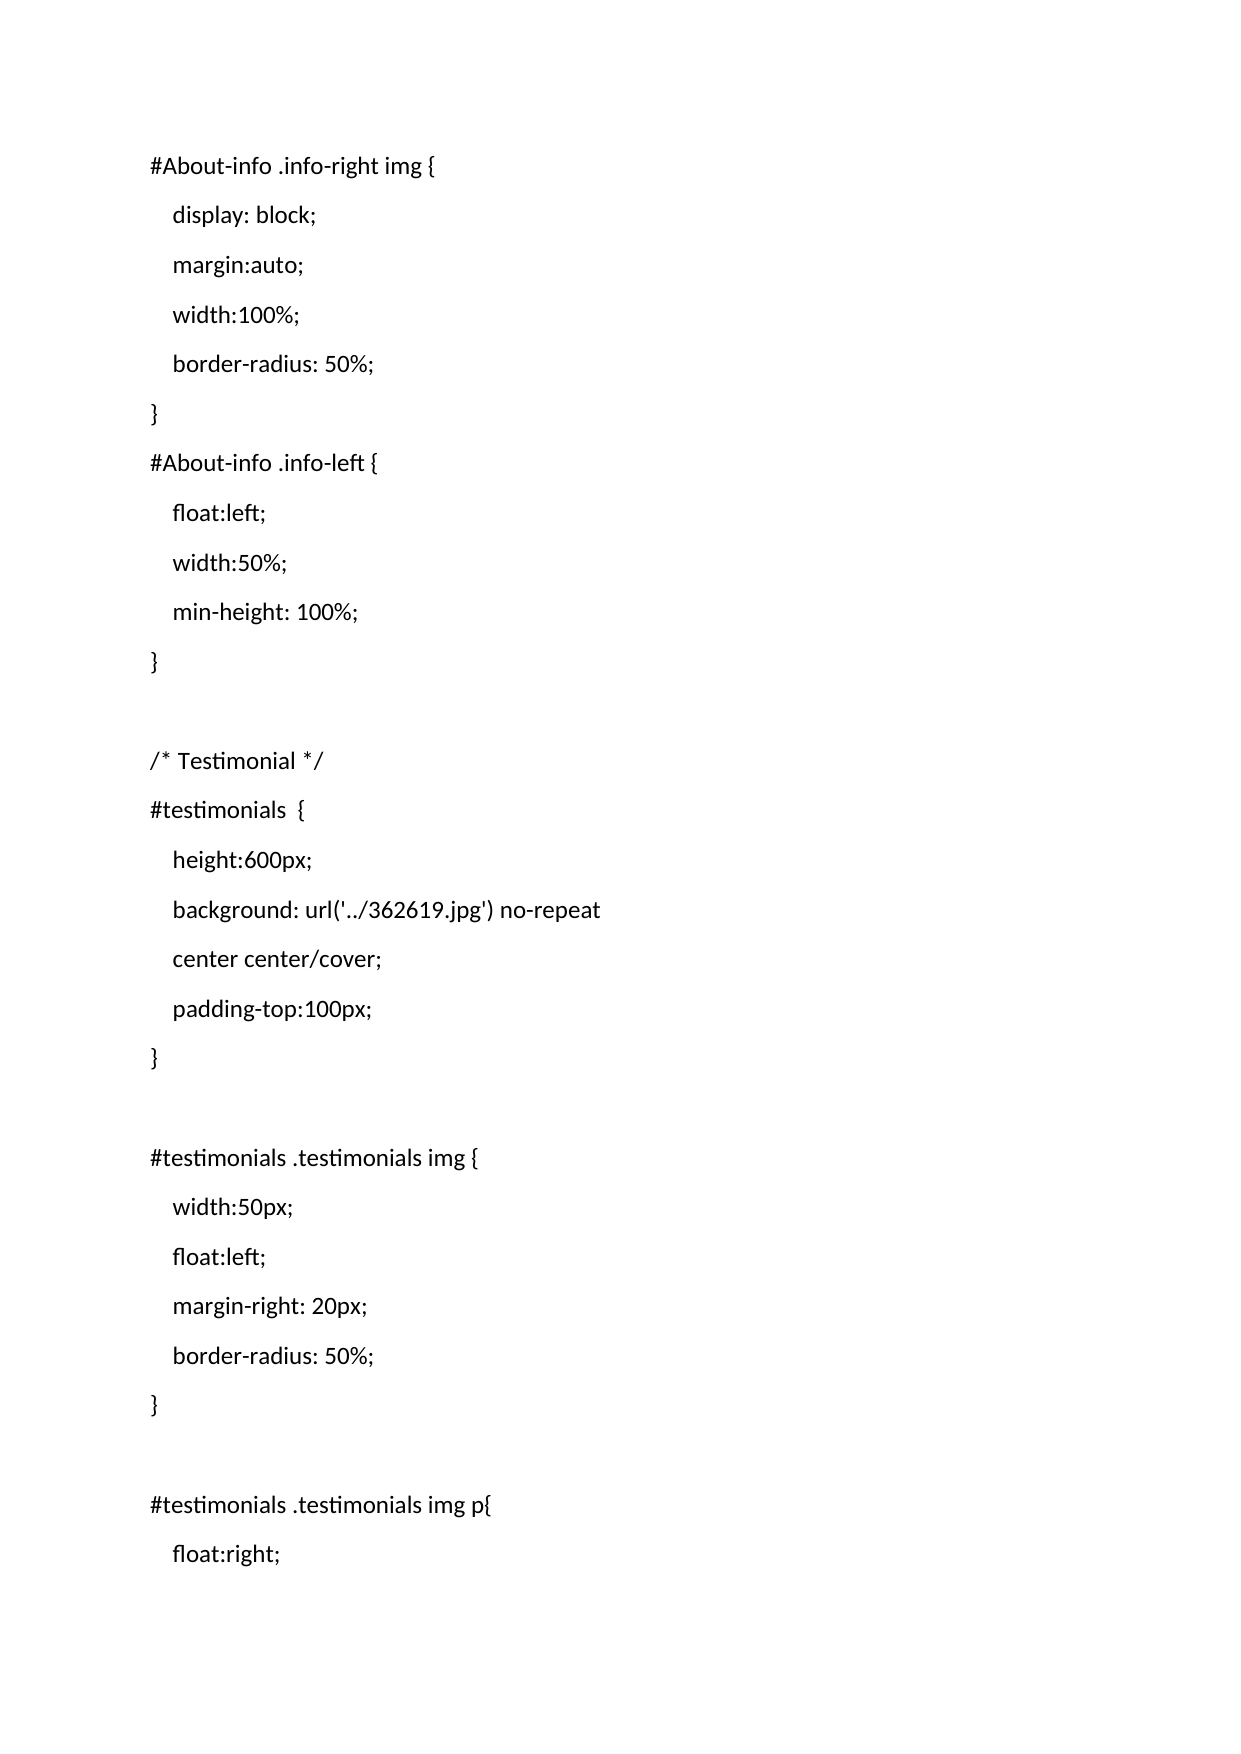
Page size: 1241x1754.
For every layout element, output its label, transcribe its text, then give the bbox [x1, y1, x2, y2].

text border-radius: 50%; [150, 348, 1090, 379]
text width:50px; [150, 1191, 1090, 1222]
text } [150, 1389, 1090, 1420]
text margin-right: 20px; [150, 1290, 1090, 1321]
text #About-info .info-left { [150, 447, 1090, 478]
text float:left; [150, 497, 1090, 528]
text padding-top:100px; [150, 993, 1090, 1023]
text #About-info .info-right img { [150, 150, 1090, 181]
text min-height: 100%; [150, 596, 1090, 627]
text margin:auto; [150, 249, 1090, 280]
text width:100%; [150, 299, 1090, 329]
text /* Testimonial */ [150, 745, 1090, 776]
text center center/cover; [150, 943, 1090, 974]
text } [150, 646, 1090, 676]
text height:600px; [150, 844, 1090, 875]
text #testimonials .testimonials img { [150, 1142, 1090, 1172]
text float:left; [150, 1241, 1090, 1271]
text #testimonials { [150, 794, 1090, 825]
text width:50%; [150, 547, 1090, 577]
text #testimonials .testimonials img p{ [150, 1489, 1090, 1519]
text float:right; [150, 1538, 1090, 1569]
text } [150, 1042, 1090, 1073]
text border-radius: 50%; [150, 1340, 1090, 1371]
text background: url('../362619.jpg') no-repeat [150, 894, 1090, 924]
text display: block; [150, 199, 1090, 230]
text } [150, 398, 1090, 428]
